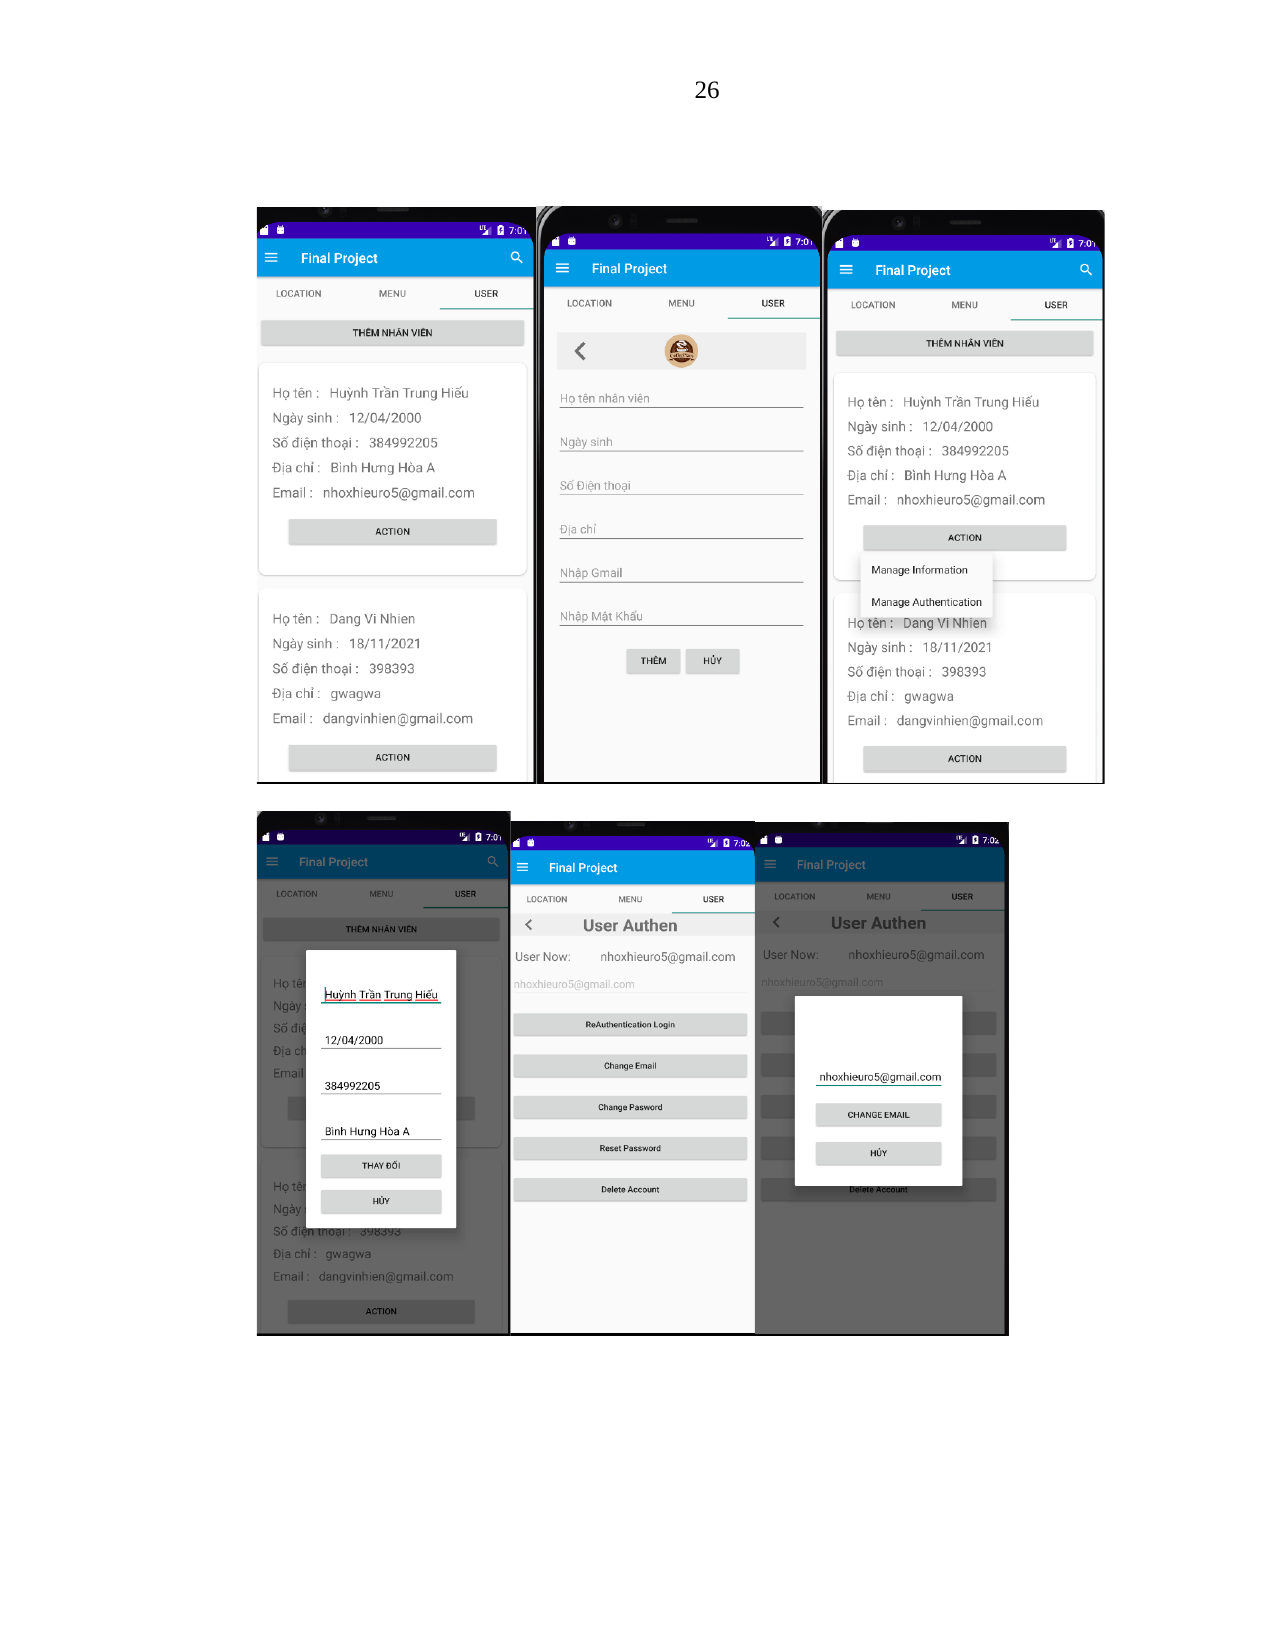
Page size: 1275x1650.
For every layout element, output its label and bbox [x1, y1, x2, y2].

picture [256, 811, 1009, 1336]
picture [353, 254, 357, 264]
picture [256, 206, 1105, 784]
